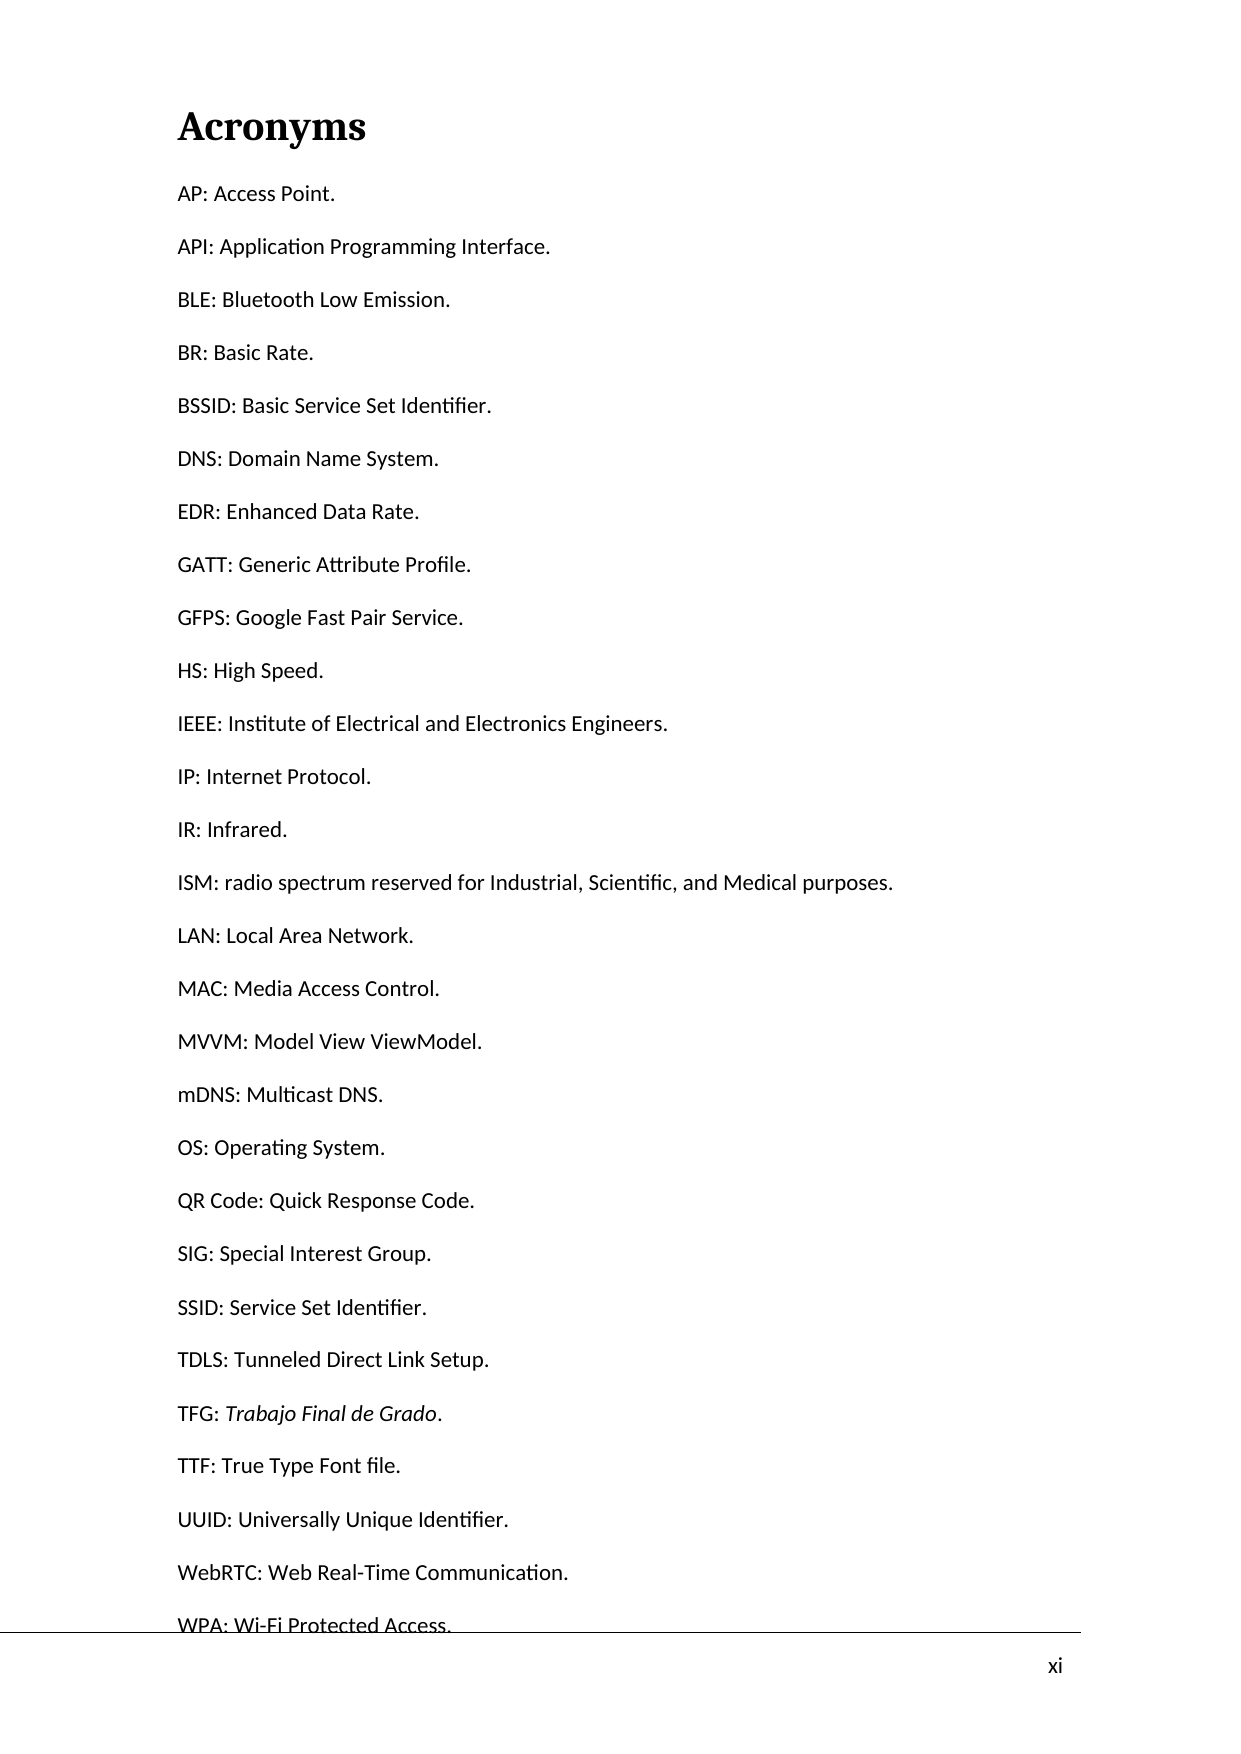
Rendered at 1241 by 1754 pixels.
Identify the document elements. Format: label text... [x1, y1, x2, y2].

text GFPS: Google Fast Pair Service. [177, 603, 1063, 631]
text WPA: Wi-Fi Protected Access. [177, 1611, 1063, 1639]
text BLE: Bluetooth Low Emission. [177, 285, 1063, 313]
text API: Application Programming Interface. [177, 232, 1063, 260]
text TFG: Trabajo Final de Grado. [177, 1399, 1063, 1427]
text IEEE: Institute of Electrical and Electronics Engineers. [177, 709, 1063, 737]
text LAN: Local Area Network. [177, 921, 1063, 949]
text TDLS: Tunneled Direct Link Setup. [177, 1346, 1063, 1374]
text BR: Basic Rate. [177, 338, 1063, 366]
text AP: Access Point. [177, 179, 1063, 207]
text mDNS: Multicast DNS. [177, 1081, 1063, 1108]
text GATT: Generic Attribute Profile. [177, 550, 1063, 578]
text ISM: radio spectrum reserved for Industrial, Scientific, and Medical purposes. [177, 868, 1063, 896]
text QR Code: Quick Response Code. [177, 1187, 1063, 1214]
text MAC: Media Access Control. [177, 974, 1063, 1002]
text IR: Infrared. [177, 815, 1063, 843]
text EDR: Enhanced Data Rate. [177, 497, 1063, 525]
text UUID: Universally Unique Identifier. [177, 1505, 1063, 1533]
text SIG: Special Interest Group. [177, 1239, 1063, 1268]
text TTF: True Type Font file. [177, 1452, 1063, 1480]
text HS: High Speed. [177, 656, 1063, 684]
text Acronyms [177, 103, 1063, 151]
text OS: Operating System. [177, 1133, 1063, 1162]
text DNS: Domain Name System. [177, 444, 1063, 472]
text SSID: Service Set Identifier. [177, 1293, 1063, 1321]
text MVVM: Model View ViewModel. [177, 1027, 1063, 1056]
text BSSID: Basic Service Set Identifier. [177, 391, 1063, 419]
text IP: Internet Protocol. [177, 762, 1063, 790]
text WebRTC: Web Real-Time Communication. [177, 1558, 1063, 1586]
